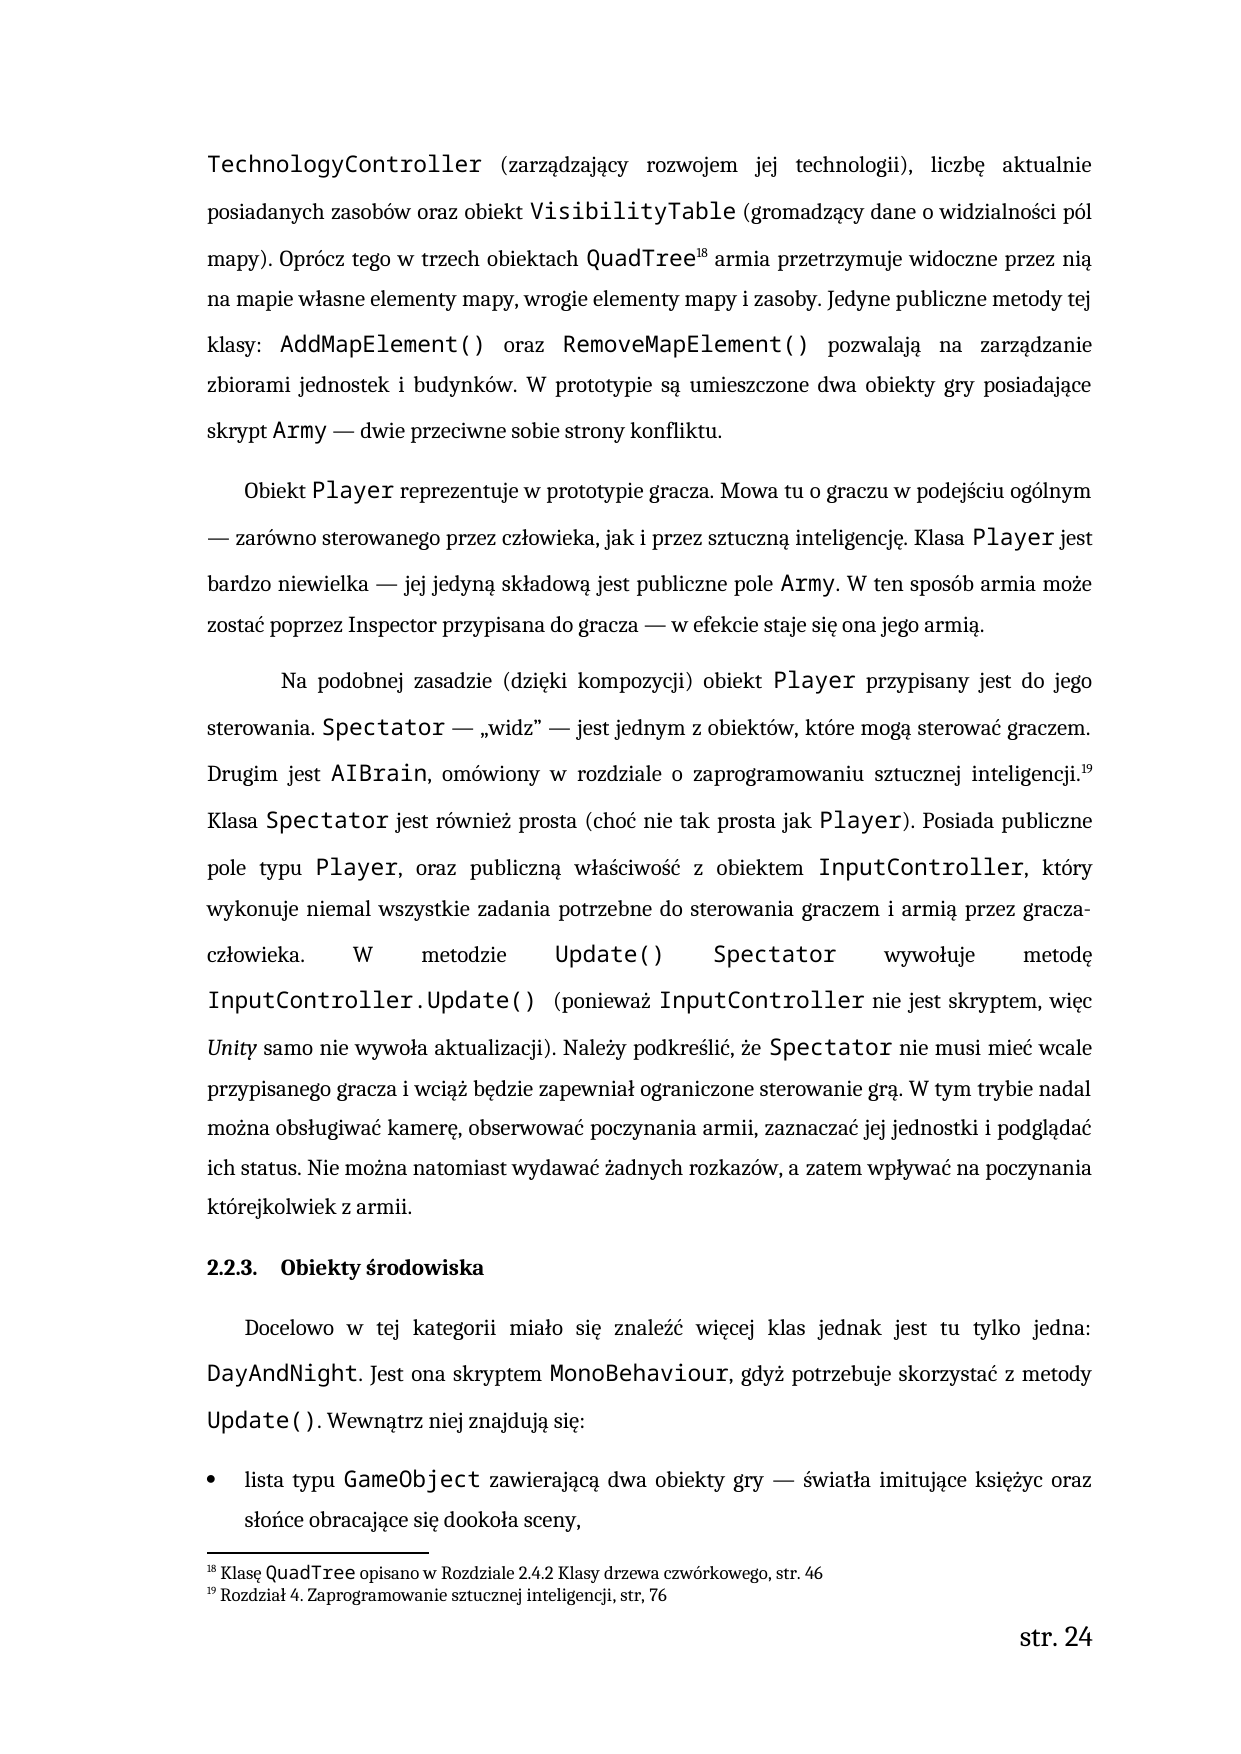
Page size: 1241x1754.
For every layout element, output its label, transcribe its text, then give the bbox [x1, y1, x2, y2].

list lista typu GameObject zawierającą dwa obiekty gry — światła imitujące księżyc oraz słońce obracające się dookoła sceny, [207, 1463, 1092, 1534]
text Na podobnej zasadzie (dzięki kompozycji) obiekt Player przypisany jest do jego sterowania. Spectator — „widz” — jest jednym z obiektów, które mogą sterować graczem. Drugim jest AIBrain, omówiony w rozdziale o zaprogramowaniu sztucznej inteligencji. Klasa Spectator jest również prosta (choć nie tak prosta jak Player). Posiada publiczne pole typu Player, oraz publiczną właściwość z obiektem InputController, który wykonuje niemal wszystkie zadania potrzebne do sterowania graczem i armią przez gracza-człowieka. W metodzie Update() Spectator wywołuje metodę InputController.Update() (ponieważ InputController nie jest skryptem, więc Unity samo nie wywoła aktualizacji). Należy podkreślić, że Spectator nie musi mieć wcale przypisanego gracza i wciąż będzie zapewniał ograniczone sterowanie grą. W tym trybie nadal można obsługiwać kamerę, obserwować poczynania armii, zaznaczać jej jednostki i podglądać ich status. Nie można natomiast wydawać żadnych rozkazów, a zatem wpływać na poczynania którejkolwiek z armii. [207, 664, 1092, 1220]
subtitle Obiekty środowiska [207, 1254, 1092, 1281]
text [207, 148, 1092, 445]
text Obiekt Player reprezentuje w prototypie gracza. Mowa tu o graczu w podejściu ogólnym — zarówno sterowanego przez człowieka, jak i przez sztuczną inteligencję. Klasa Player jest bardzo niewielka — jej jedyną składową jest publiczne pole Army. W ten sposób armia może zostać poprzez Inspector przypisana do gracza — w efekcie staje się ona jego armią. [207, 473, 1092, 638]
text Docelowo w tej kategorii miało się znaleźć więcej klas jednak jest tu tylko jedna: DayAndNight. Jest ona skryptem MonoBehaviour, gdyż potrzebuje skorzystać z metody Update(). Wewnątrz niej znajdują się: [207, 1315, 1092, 1435]
